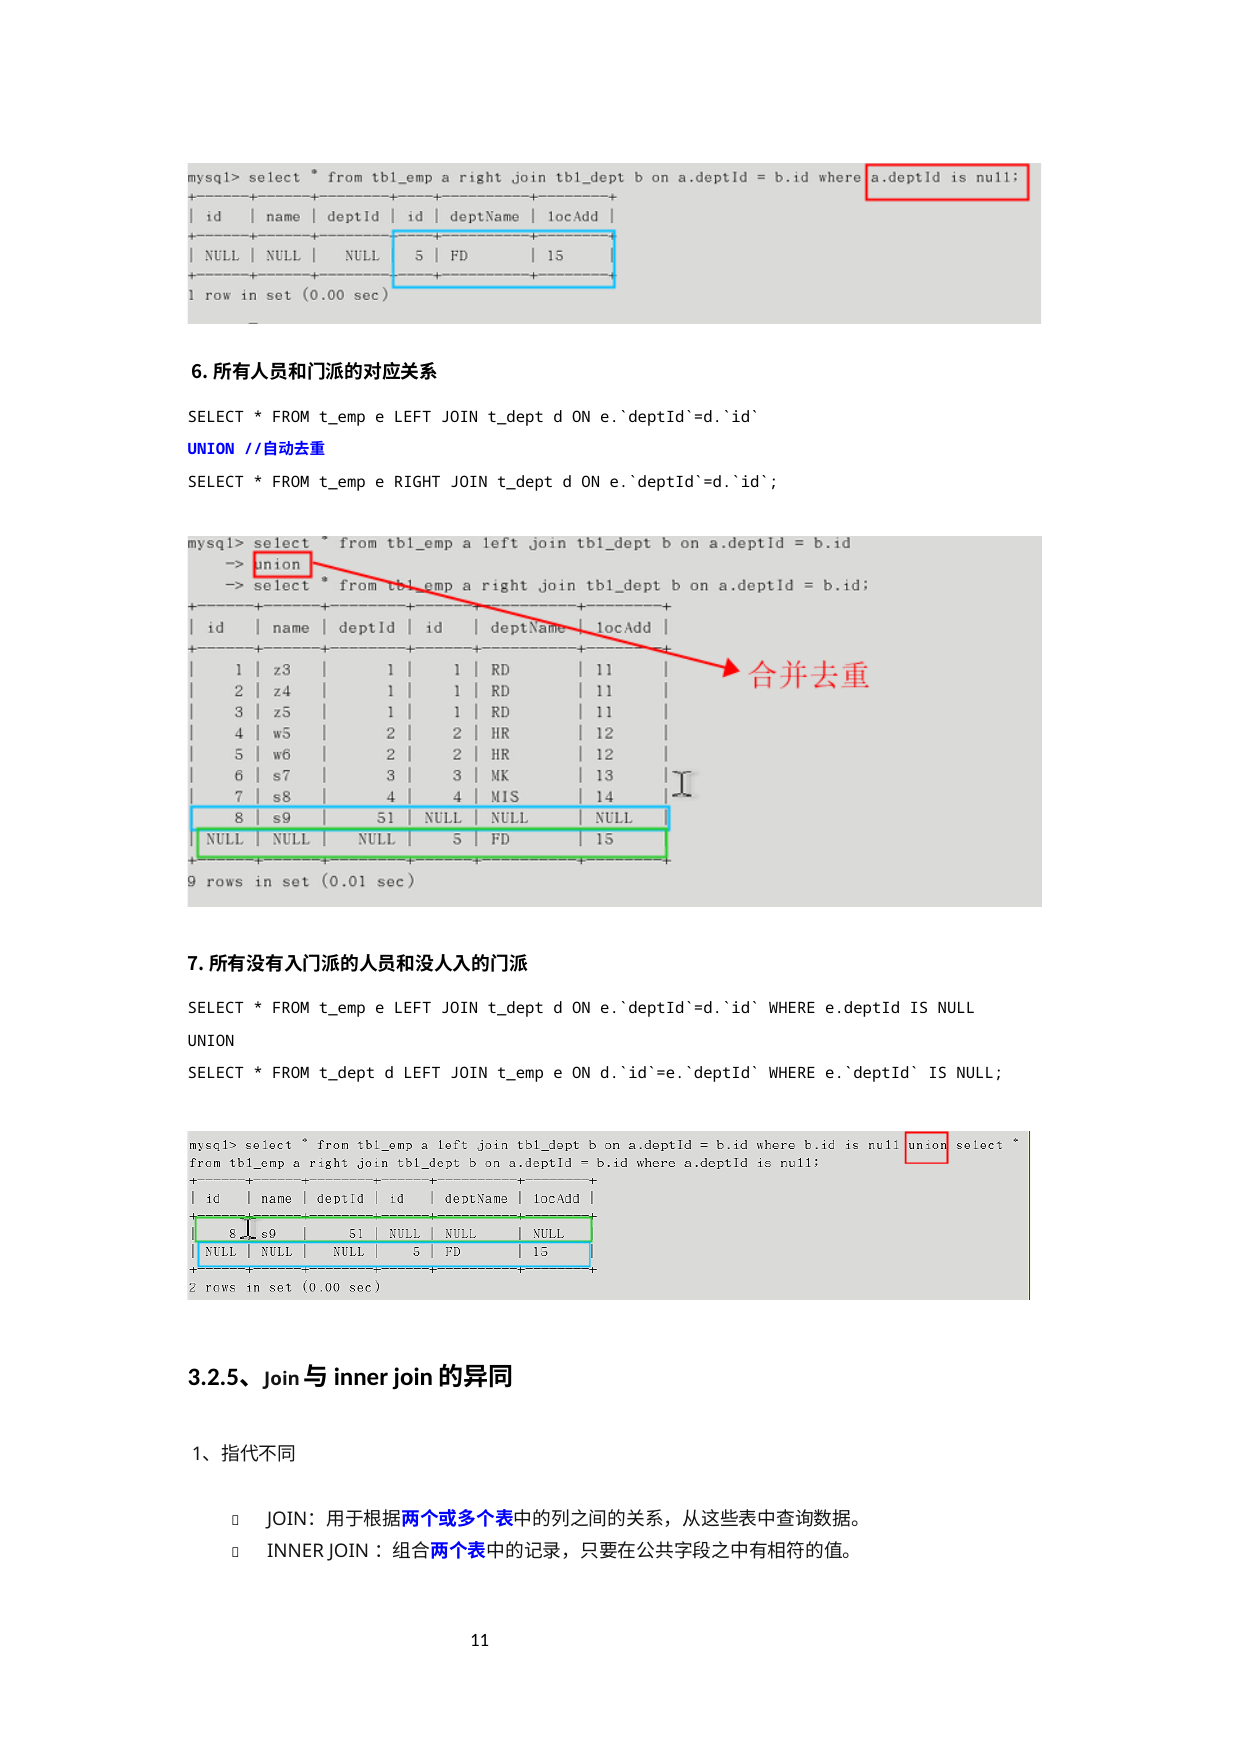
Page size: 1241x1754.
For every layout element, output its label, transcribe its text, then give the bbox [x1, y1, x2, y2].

text 6. 所有人员和门派的对应关系 [187, 354, 1053, 386]
text INNER JOIN ：组合两个表中的记录，只要在公共字段之中有相符的值。 [187, 1533, 1053, 1566]
text SELECT * FROM t_dept d LEFT JOIN t_emp e ON d.`id`=e.`deptId` WHERE e.`deptId` IS NULL; [187, 1057, 1053, 1089]
text SELECT * FROM t_emp e LEFT JOIN t_dept d ON e.`deptId`=d.`id` WHERE e.deptId IS NULL [187, 992, 1053, 1024]
text JOIN：用于根据两个或多个表中的列之间的关系，从这些表中查询数据。 [187, 1501, 1053, 1533]
subtitle 3.2.5、Join与inner join的异同 [187, 1342, 1053, 1407]
text SELECT * FROM t_emp e LEFT JOIN t_dept d ON e.`deptId`=d.`id` [187, 400, 1053, 432]
text SELECT * FROM t_emp e RIGHT JOIN t_dept d ON e.`deptId`=d.`id`; [187, 465, 1053, 497]
text 7. 所有没有入门派的人员和没人入的门派 [187, 946, 1053, 978]
text UNION [187, 1024, 1053, 1057]
text 1、指代不同 [187, 1436, 1053, 1468]
text UNION //自动去重 [187, 432, 1053, 465]
